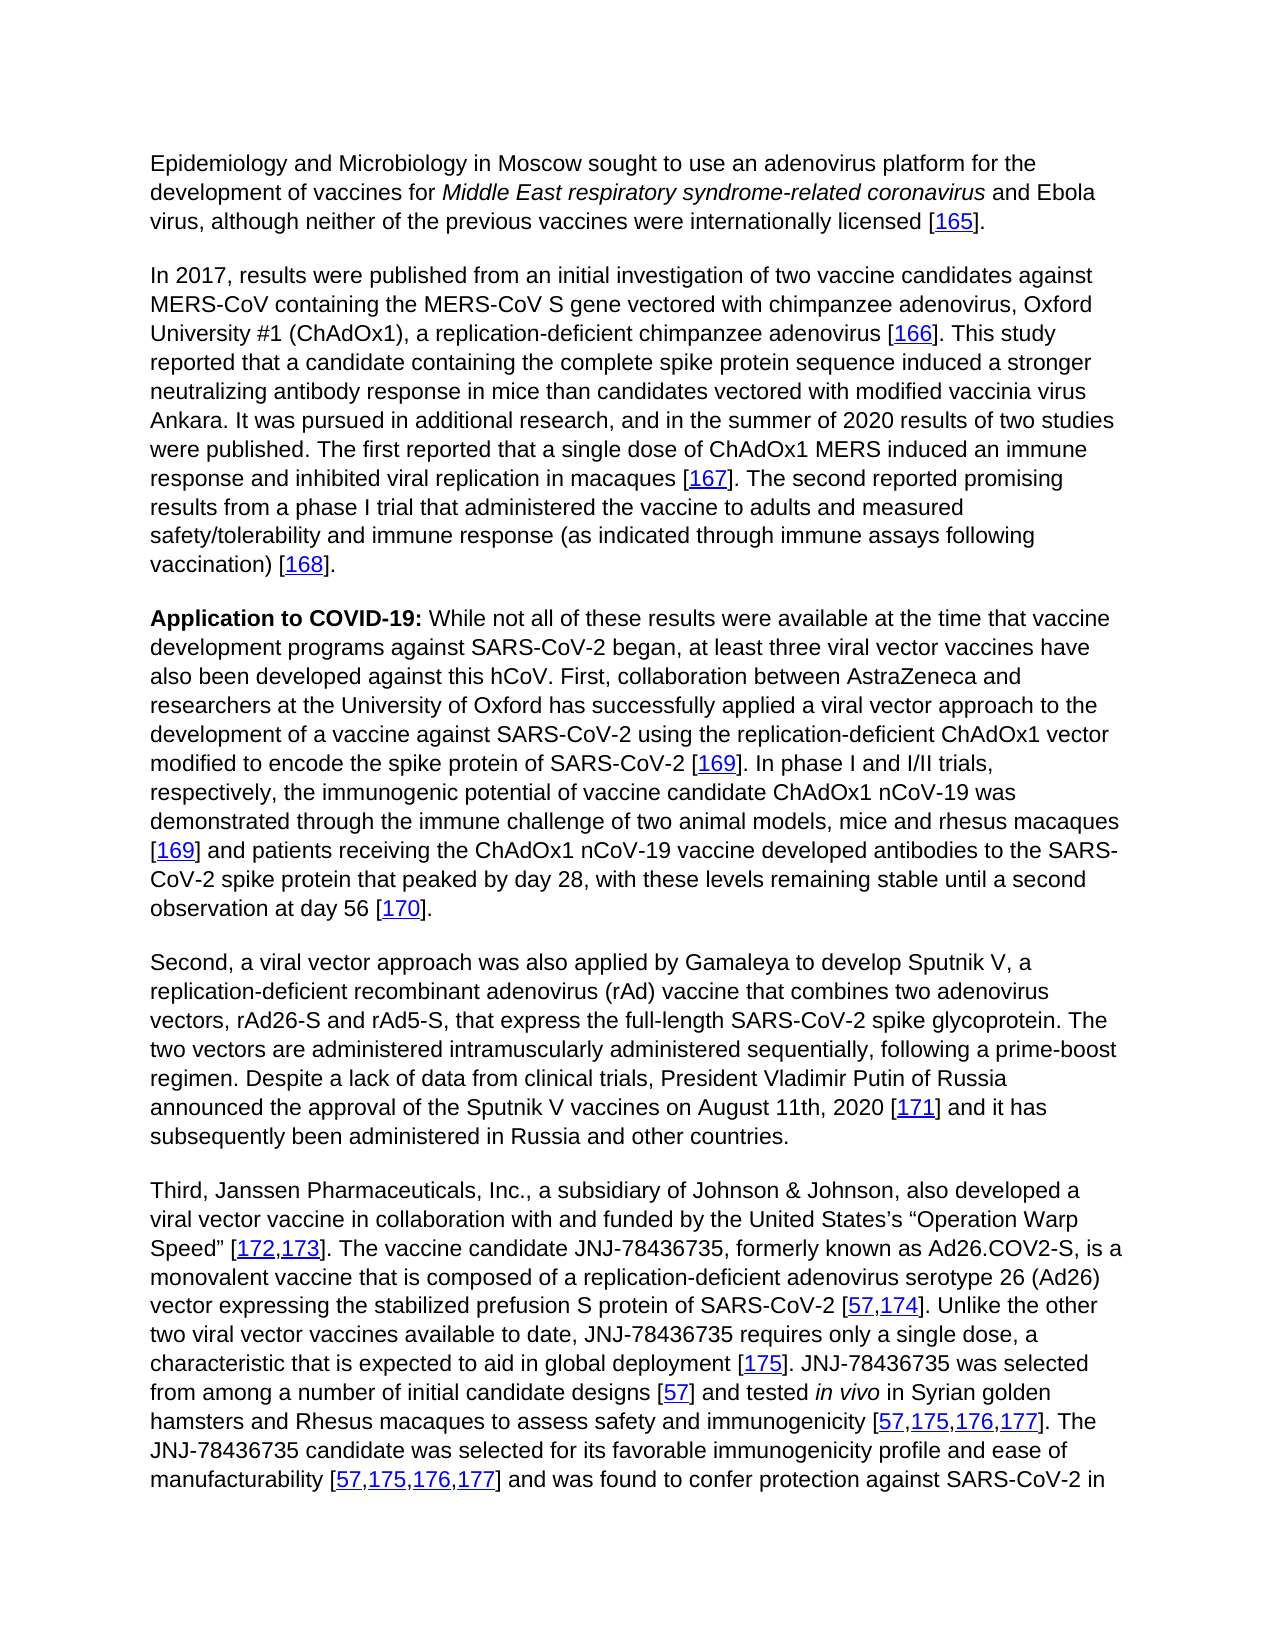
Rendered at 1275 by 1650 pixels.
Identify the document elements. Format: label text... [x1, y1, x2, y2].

text In 2017, results were published from an initial investigation of two vaccine candidates against MERS-CoV containing the MERS-CoV S gene vectored with chimpanzee adenovirus, Oxford University #1 (ChAdOx1), a replication-deficient chimpanzee adenovirus [166]. This study reported that a candidate containing the complete spike protein sequence induced a stronger neutralizing antibody response in mice than candidates vectored with modified vaccinia virus Ankara. It was pursued in additional research, and in the summer of 2020 results of two studies were published. The first reported that a single dose of ChAdOx1 MERS induced an immune response and inhibited viral replication in macaques [167]. The second reported promising results from a phase I trial that administered the vaccine to adults and measured safety/tolerability and immune response (as indicated through immune assays following vaccination) [168]. [150, 262, 1125, 578]
text Second, a viral vector approach was also applied by Gamaleya to develop Sputnik V, a replication-deficient recombinant adenovirus (rAd) vaccine that combines two adenovirus vectors, rAd26-S and rAd5-S, that express the full-length SARS-CoV-2 spike glycoprotein. The two vectors are administered intramuscularly administered sequentially, following a prime-boost regimen. Despite a lack of data from clinical trials, President Vladimir Putin of Russia announced the approval of the Sputnik V vaccines on August 11th, 2020 [171] and it has subsequently been administered in Russia and other countries. [150, 949, 1125, 1149]
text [150, 1177, 1125, 1493]
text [150, 150, 1125, 234]
text Application to COVID-19: While not all of these results were available at the time that vaccine development programs against SARS-CoV-2 began, at least three viral vector vaccines have also been developed against this hCoV. First, collaboration between AstraZeneca and researchers at the University of Oxford has successfully applied a viral vector approach to the development of a vaccine against SARS-CoV-2 using the replication-deficient ChAdOx1 vector modified to encode the spike protein of SARS-CoV-2 [169]. In phase I and I/II trials, respectively, the immunogenic potential of vaccine candidate ChAdOx1 nCoV-19 was demonstrated through the immune challenge of two animal models, mice and rhesus macaques [169] and patients receiving the ChAdOx1 nCoV-19 vaccine developed antibodies to the SARS-CoV-2 spike protein that peaked by day 28, with these levels remaining stable until a second observation at day 56 [170]. [150, 605, 1125, 921]
